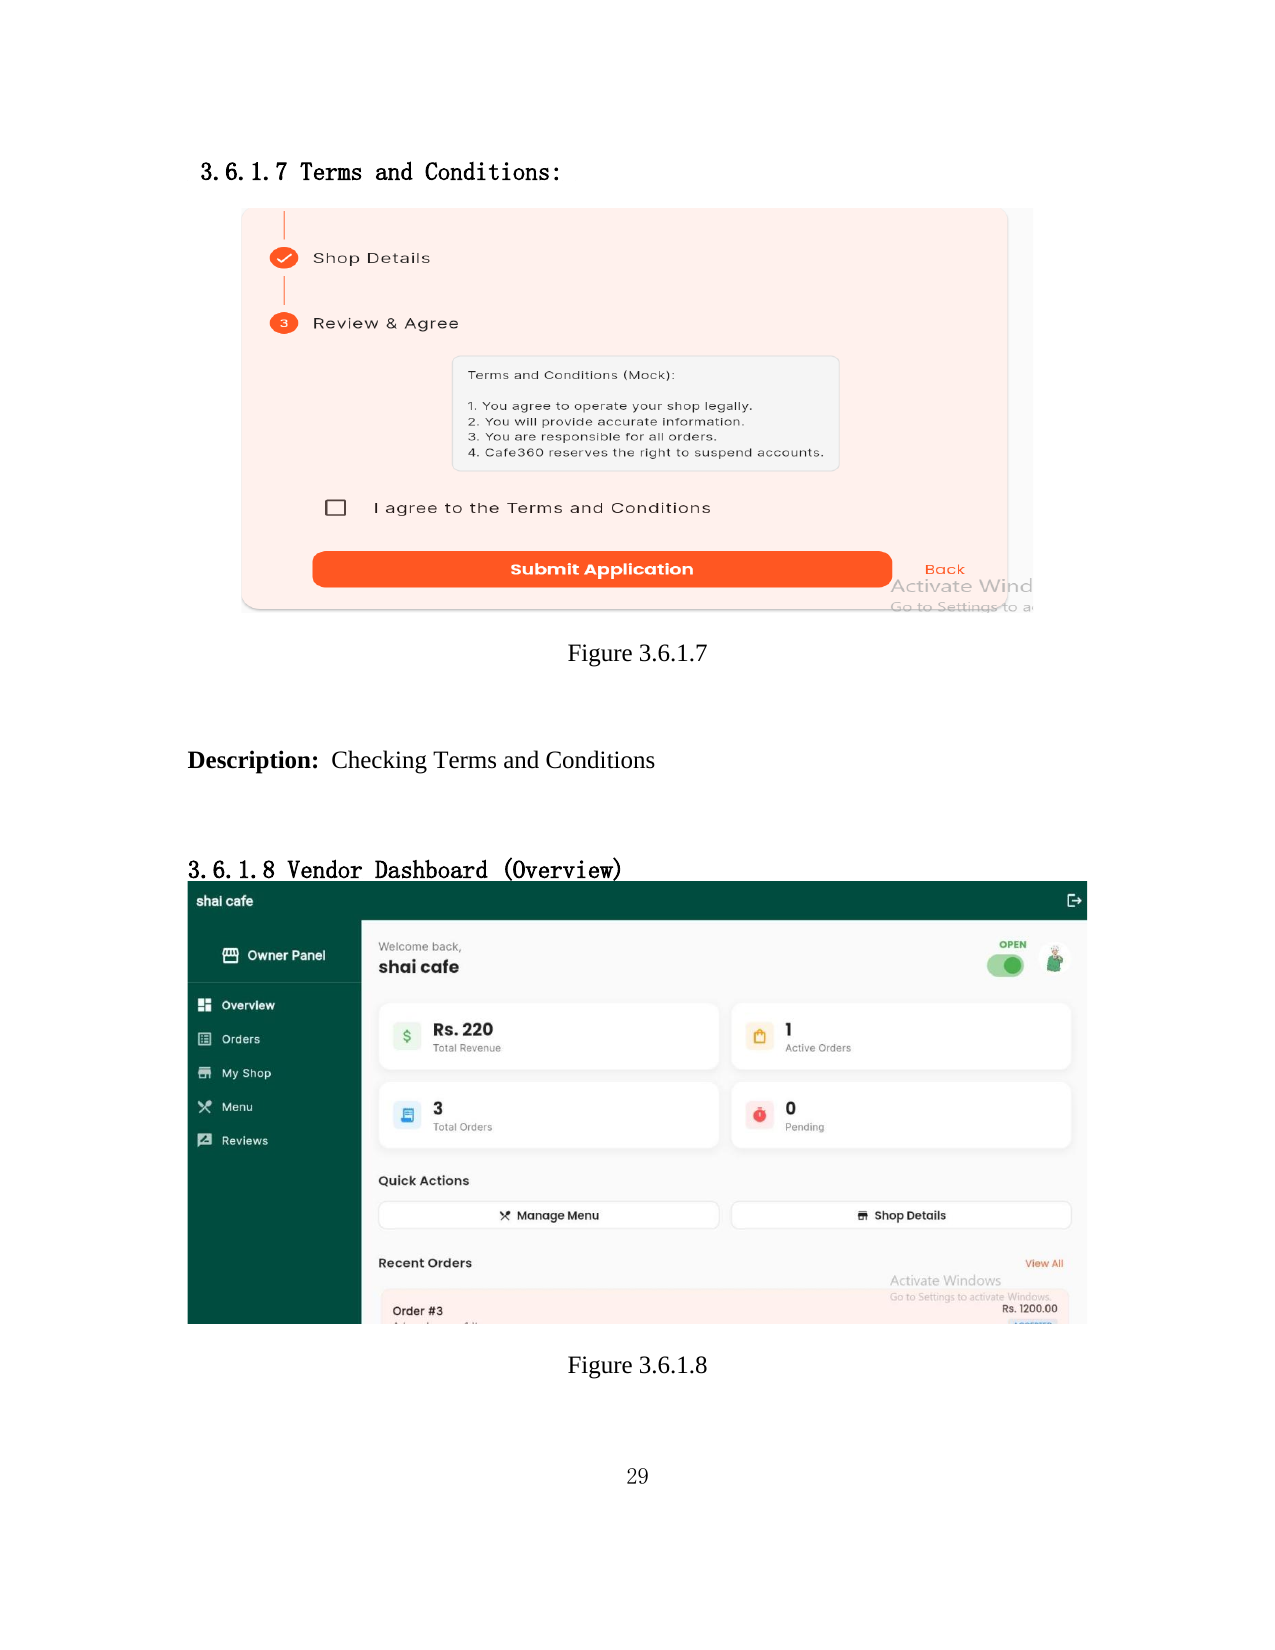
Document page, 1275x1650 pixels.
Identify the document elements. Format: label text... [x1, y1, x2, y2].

picture [187, 881, 1088, 1324]
subtitle 3.6.1.7 Terms and Conditions: [187, 155, 1087, 183]
text Figure 3.6.1.8 [187, 1350, 1087, 1379]
text Description: Checking Terms and Conditions [187, 746, 1087, 774]
picture [241, 208, 1034, 613]
text Figure 3.6.1.7 [187, 638, 1087, 667]
subtitle 3.6.1.8 Vendor Dashboard (Overview) [187, 853, 1087, 881]
